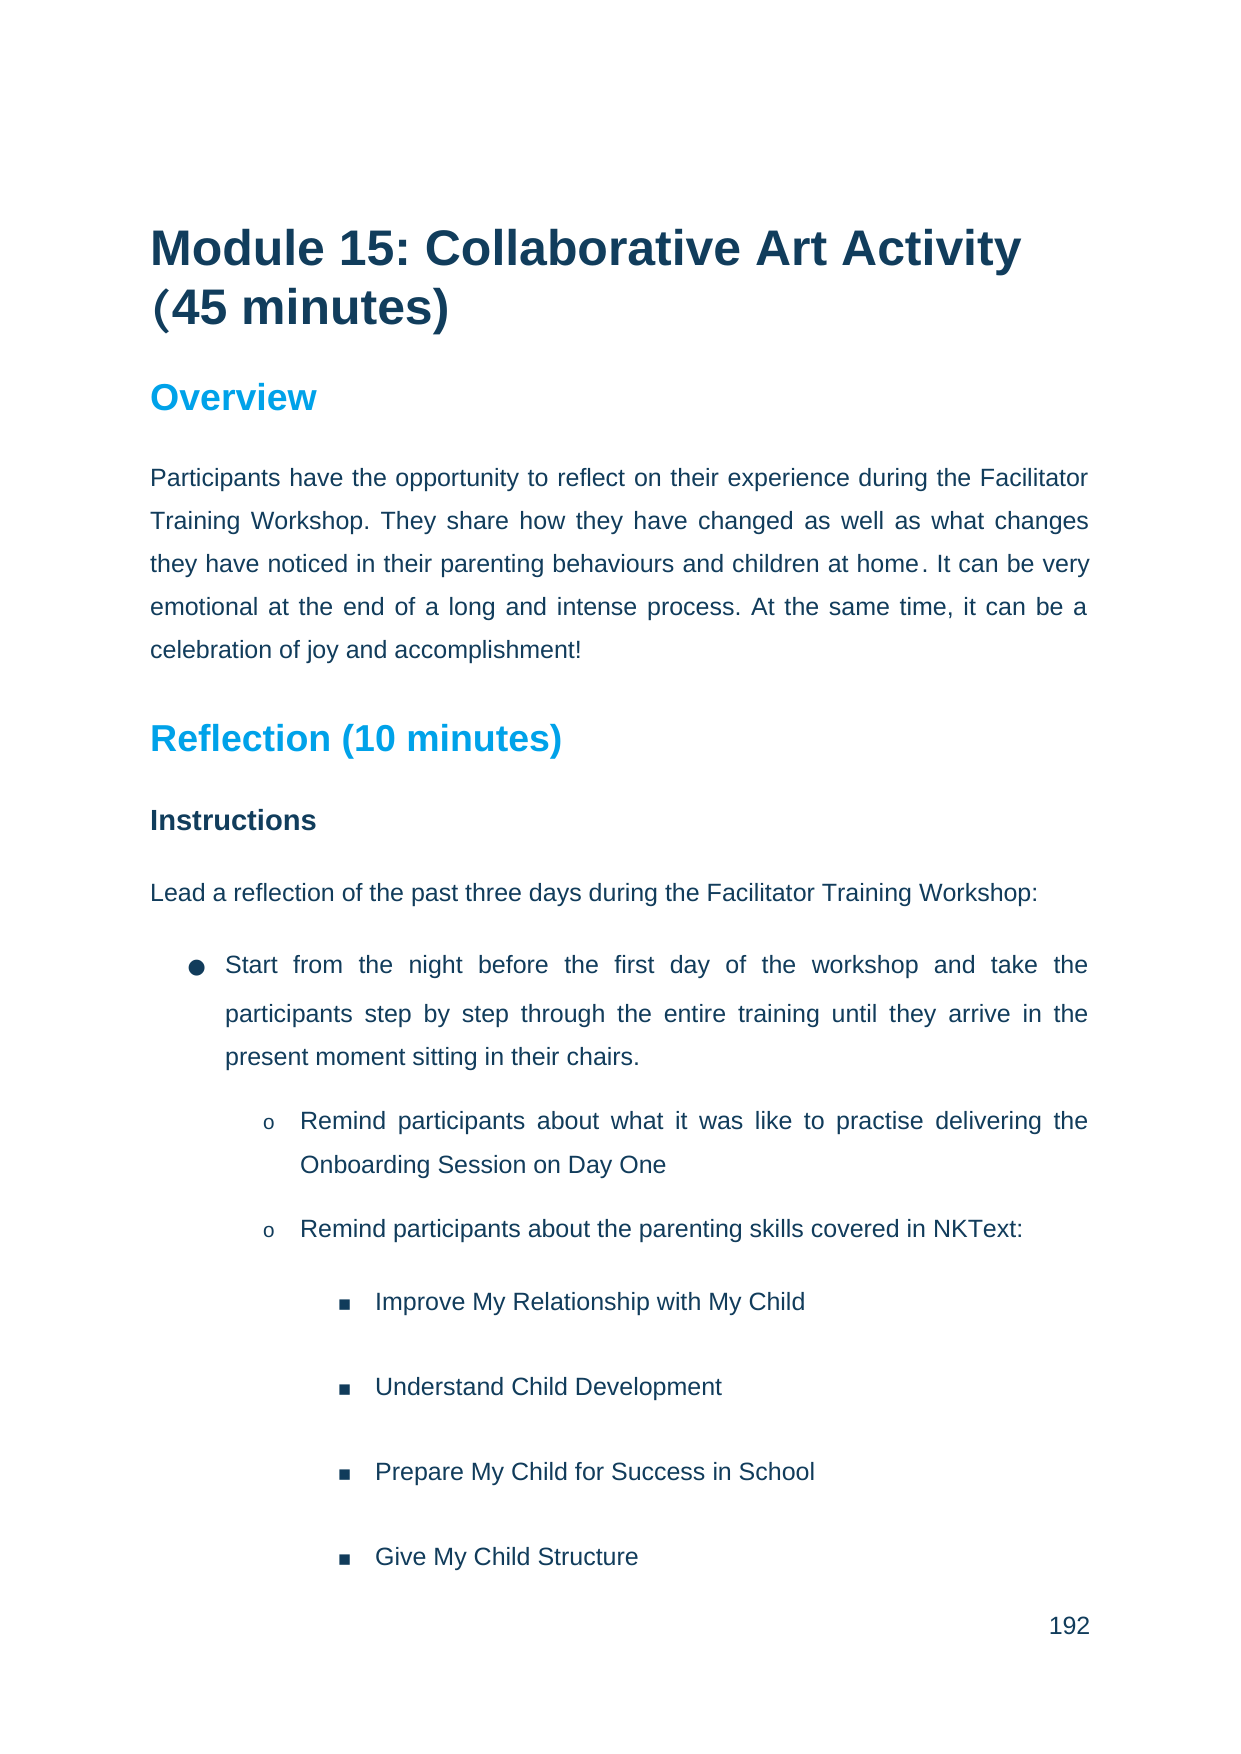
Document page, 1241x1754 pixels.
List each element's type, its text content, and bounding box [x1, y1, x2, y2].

list Prepare My Child for Success in School [337, 1449, 1090, 1492]
list Improve My Relationship with My Child [337, 1280, 1090, 1322]
text Lead a reflection of the past three days during the Facilitator Training Workshop: [150, 878, 1090, 907]
subtitle Module 15: Collaborative Art Activity (45 minutes) [150, 218, 1090, 338]
list Remind participants about what it was like to practise delivering the Onboarding Session on Day One [262, 1106, 1090, 1179]
text Participants have the opportunity to reflect on their experience during the Facilitator Training Workshop. They share how they have changed as well as what changes they have noticed in their parenting behaviours and children at home. It can be very emotional at the end of a long and intense process. At the same time, it can be a celebration of joy and accomplishment! [150, 463, 1090, 664]
list Start from the night before the first day of the workshop and take the participants step by step through the entire training until they arrive in the present moment sitting in their chairs. [187, 942, 1090, 1071]
subtitle Instructions [150, 803, 1090, 836]
subtitle Reflection (10 minutes) [150, 716, 1090, 759]
list Give My Child Structure [337, 1534, 1090, 1577]
subtitle Overview [150, 376, 1090, 419]
list Remind participants about the parenting skills covered in NKText: [262, 1214, 1090, 1244]
list Understand Child Development [337, 1364, 1090, 1407]
